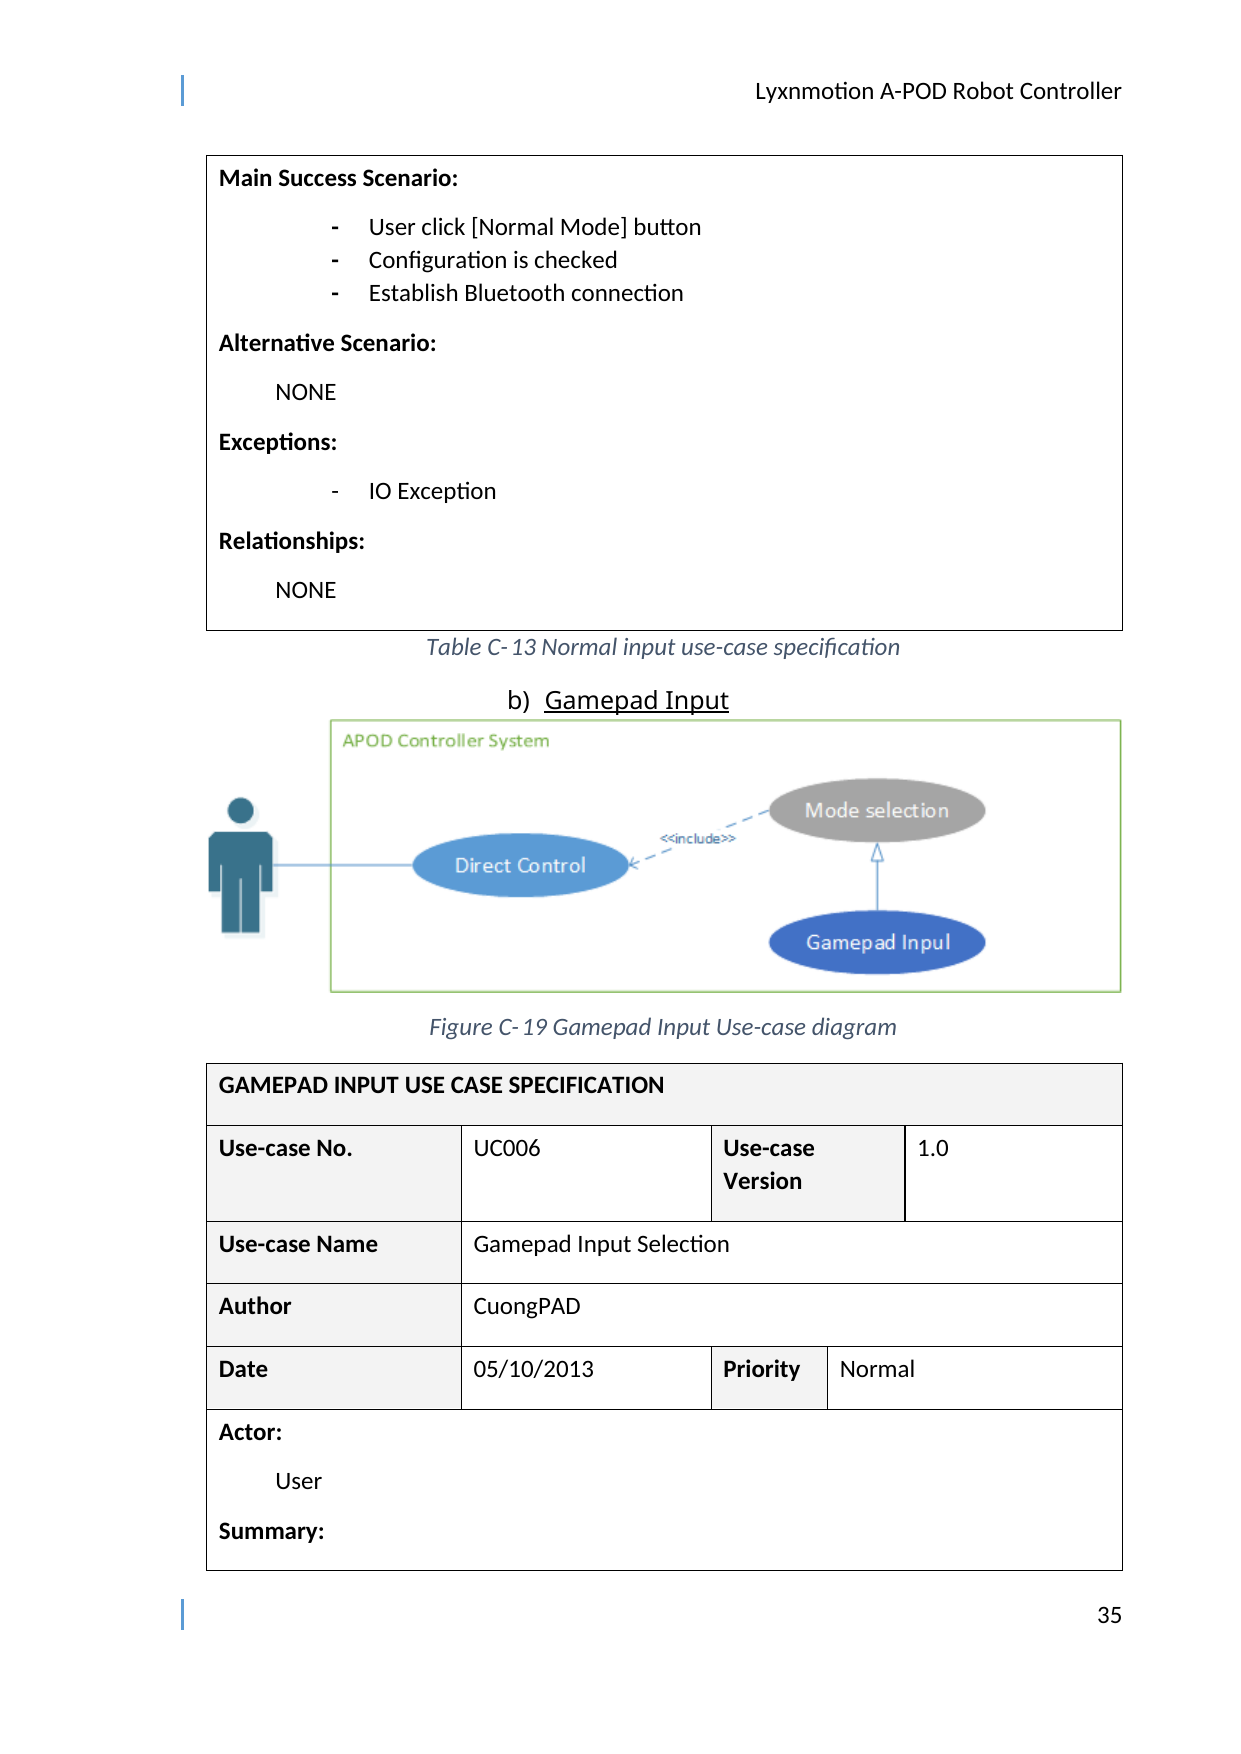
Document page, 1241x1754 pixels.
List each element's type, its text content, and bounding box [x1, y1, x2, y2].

table_cell 1.0 [906, 1126, 1122, 1221]
table_cell Priority [712, 1347, 827, 1408]
subtitle Gamepad Input [507, 683, 1122, 717]
table_cell CuongPAD [462, 1284, 1122, 1346]
table_cell Author [207, 1284, 461, 1346]
table_cell Gamepad Input Selection [462, 1222, 1122, 1283]
table_cell UC006 [462, 1126, 711, 1221]
table_cell Normal [828, 1347, 1122, 1408]
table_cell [207, 156, 1122, 630]
table_cell Use-case No. [207, 1126, 461, 1221]
picture [206, 719, 1123, 993]
table_header GAMEPAD INPUT USE CASE SPECIFICATION [207, 1064, 1122, 1125]
table_cell Use-case Version [712, 1126, 904, 1221]
table_cell Use-case Name [207, 1222, 461, 1283]
table_cell 05/10/2013 [462, 1347, 711, 1408]
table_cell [207, 1410, 1122, 1570]
table_cell Date [207, 1347, 461, 1408]
